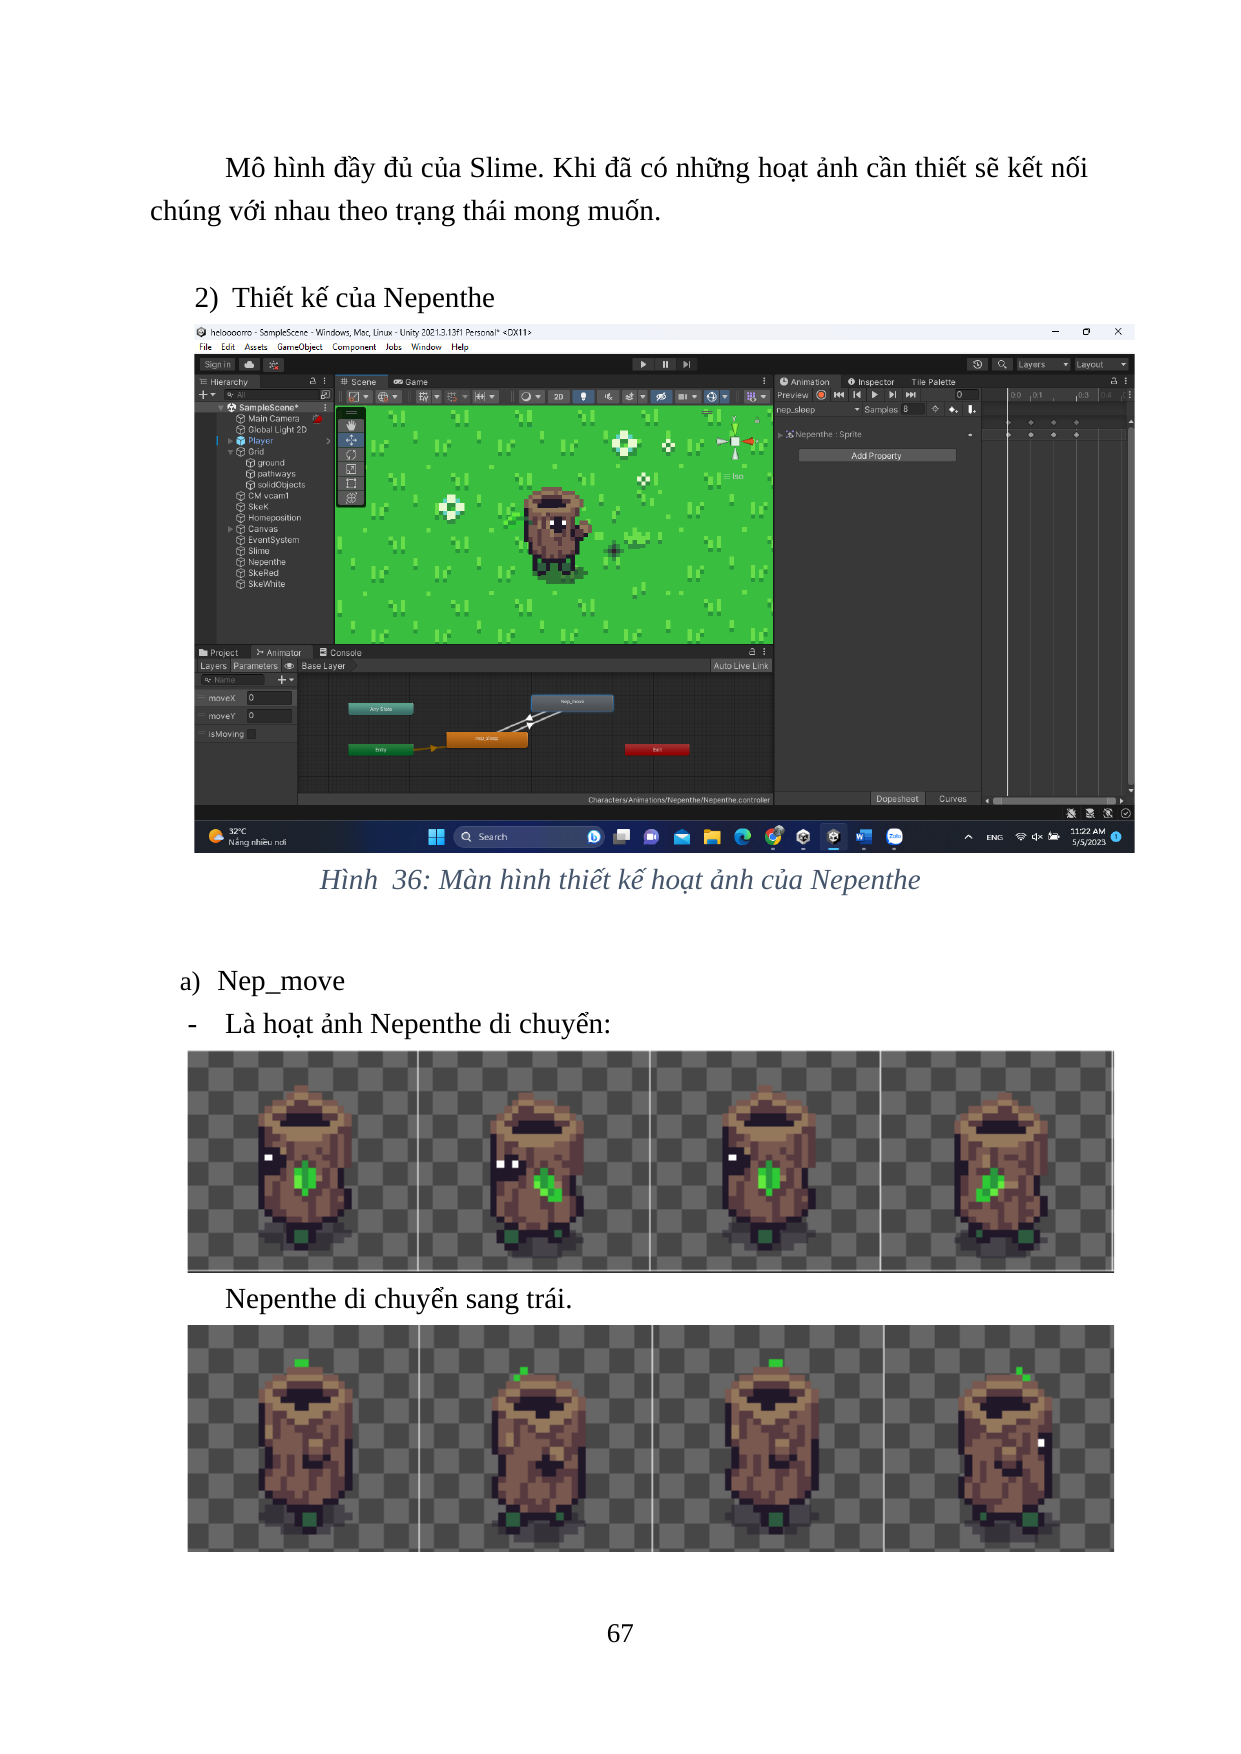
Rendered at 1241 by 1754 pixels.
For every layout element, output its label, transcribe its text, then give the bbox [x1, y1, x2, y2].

list Nepenthe di chuyển sang trái. [225, 1282, 1090, 1315]
picture [194, 324, 1135, 853]
picture [187, 1050, 1115, 1273]
list Thiết kế của Nepenthe [194, 281, 1090, 314]
list Là hoạt ảnh Nepenthe di chuyển: [187, 1007, 1090, 1040]
list Nep_move [179, 963, 1090, 997]
text Hình 36: Màn hình thiết kế hoạt ảnh của Nepenthe [150, 862, 1090, 896]
text Mô hình đầy đủ của Slime. Khi đã có những hoạt ảnh cần thiết sẽ kết nối chúng với nhau theo trạng thái mong muốn. [150, 150, 1090, 227]
picture [187, 1325, 1115, 1552]
